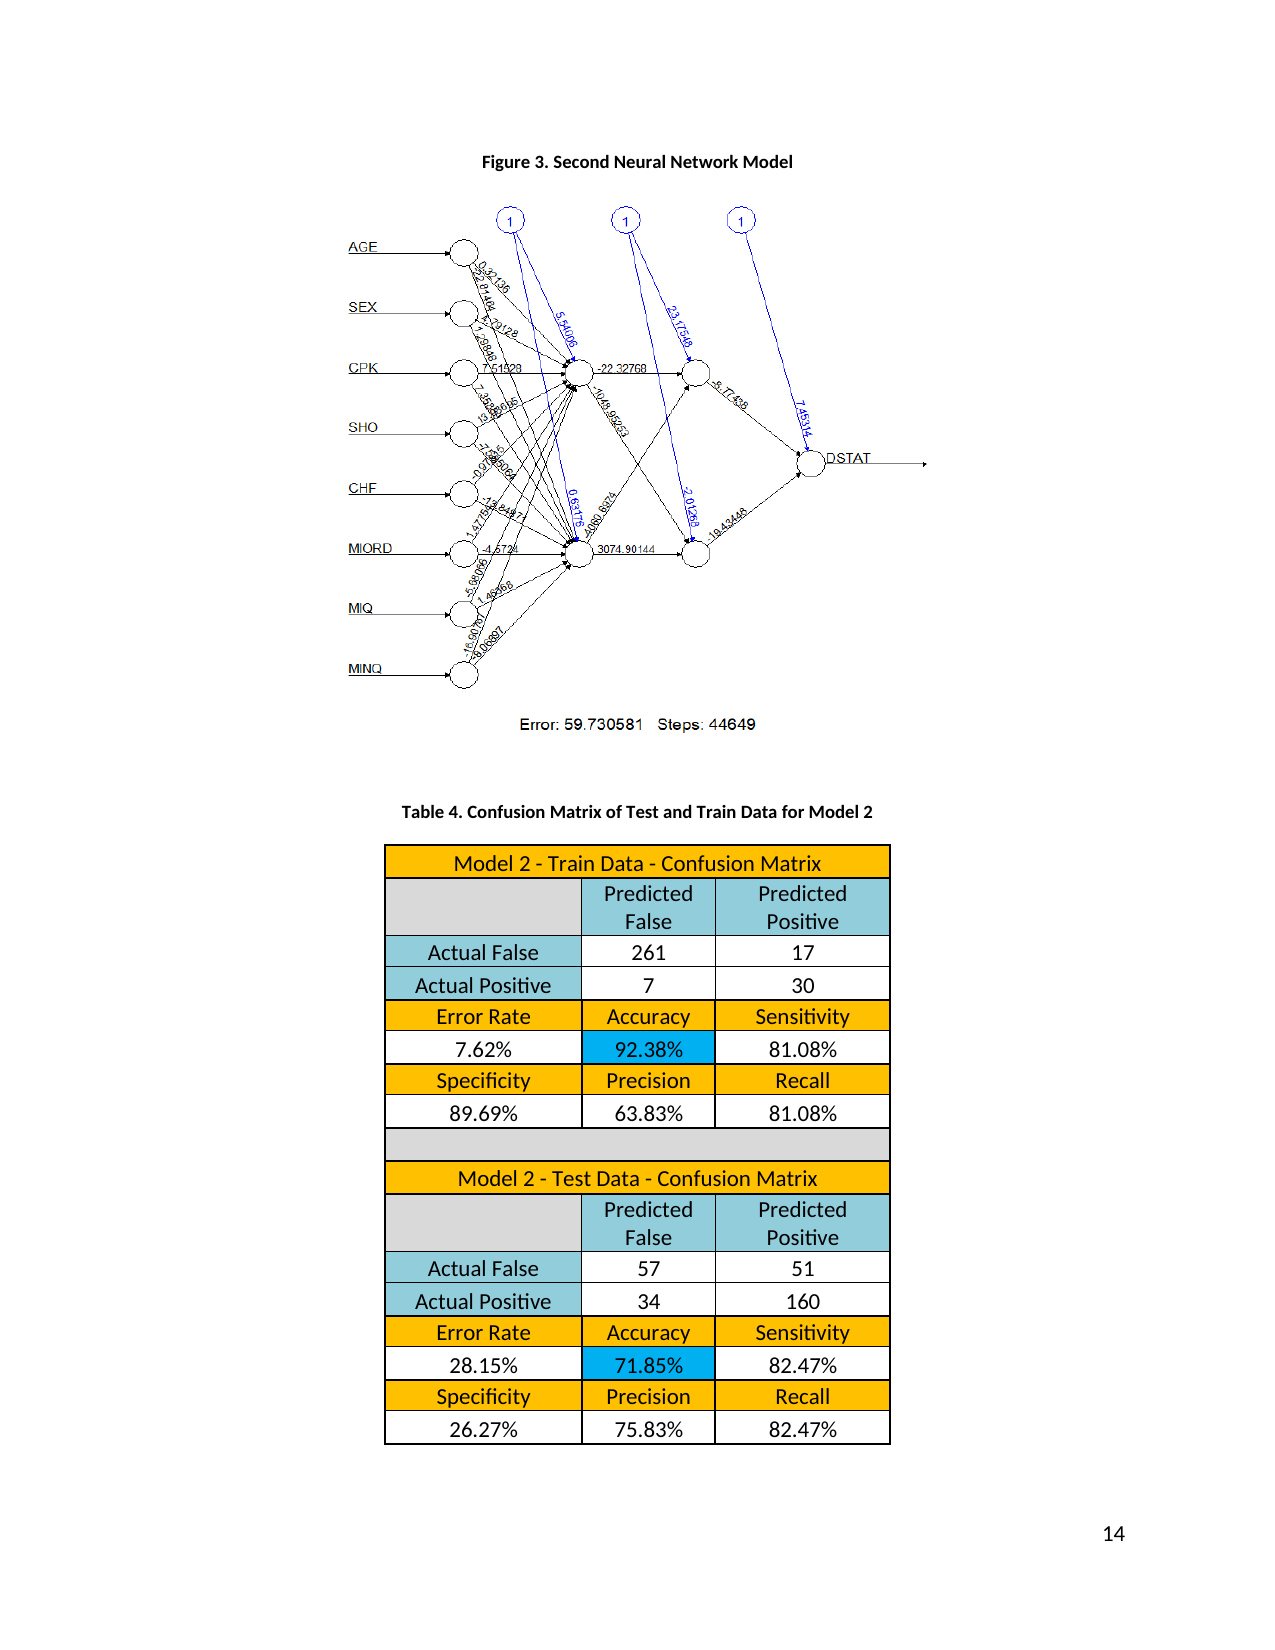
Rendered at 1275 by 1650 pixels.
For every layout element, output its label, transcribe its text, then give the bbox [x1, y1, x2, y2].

table_cell Model 2 - Test Data - Confusion Matrix [386, 1162, 889, 1193]
table_cell 57 [582, 1252, 715, 1282]
picture [348, 193, 927, 735]
table_cell [386, 879, 581, 935]
table_cell Predicted False [582, 1195, 715, 1251]
table_cell 82.47% [716, 1347, 889, 1379]
table_cell Sensitivity [716, 1001, 889, 1030]
table_cell Accuracy [583, 1001, 714, 1030]
table_cell Actual False [386, 936, 581, 966]
table_cell 75.83% [583, 1411, 714, 1443]
table_cell Specificity [386, 1381, 581, 1410]
table_cell Actual Positive [386, 967, 581, 999]
text Table 4. Confusion Matrix of Test and Train Data for Model 2 [150, 800, 1125, 823]
table_cell 261 [582, 936, 715, 966]
text Figure 3. Second Neural Network Model [150, 150, 1125, 173]
table_cell 89.69% [386, 1095, 581, 1127]
table_cell Error Rate [386, 1317, 581, 1346]
table_cell 160 [716, 1283, 889, 1315]
table_cell 82.47% [716, 1411, 889, 1443]
table_cell Predicted Positive [716, 879, 889, 935]
table_cell Error Rate [386, 1001, 581, 1030]
table_cell Actual Positive [386, 1283, 581, 1315]
table_cell 34 [582, 1283, 715, 1315]
table_cell 7 [582, 967, 715, 999]
table_cell 81.08% [716, 1031, 889, 1063]
table_cell [386, 1129, 582, 1160]
table_cell [582, 1129, 715, 1160]
table_cell 71.85% [583, 1347, 714, 1379]
table_cell 81.08% [716, 1095, 889, 1127]
table_cell Sensitivity [716, 1317, 889, 1346]
table_cell 28.15% [386, 1347, 581, 1379]
table_cell Precision [583, 1381, 714, 1410]
table_cell Accuracy [583, 1317, 714, 1346]
table_cell Actual False [386, 1252, 581, 1282]
table_cell 26.27% [386, 1411, 581, 1443]
table_cell Predicted False [582, 879, 715, 935]
table_cell [386, 1195, 581, 1251]
table_header Model 2 - Train Data - Confusion Matrix [386, 846, 889, 877]
table_cell 92.38% [583, 1031, 714, 1063]
table_cell Specificity [386, 1065, 581, 1094]
table_cell 51 [716, 1252, 889, 1282]
table_cell 7.62% [386, 1031, 581, 1063]
table_cell Recall [716, 1381, 889, 1410]
table_cell 30 [716, 967, 889, 999]
table_cell Predicted Positive [716, 1195, 889, 1251]
table_cell 17 [716, 936, 889, 966]
table_cell Recall [716, 1065, 889, 1094]
table_cell Precision [583, 1065, 714, 1094]
table_cell [715, 1129, 889, 1160]
table_cell 63.83% [583, 1095, 714, 1127]
